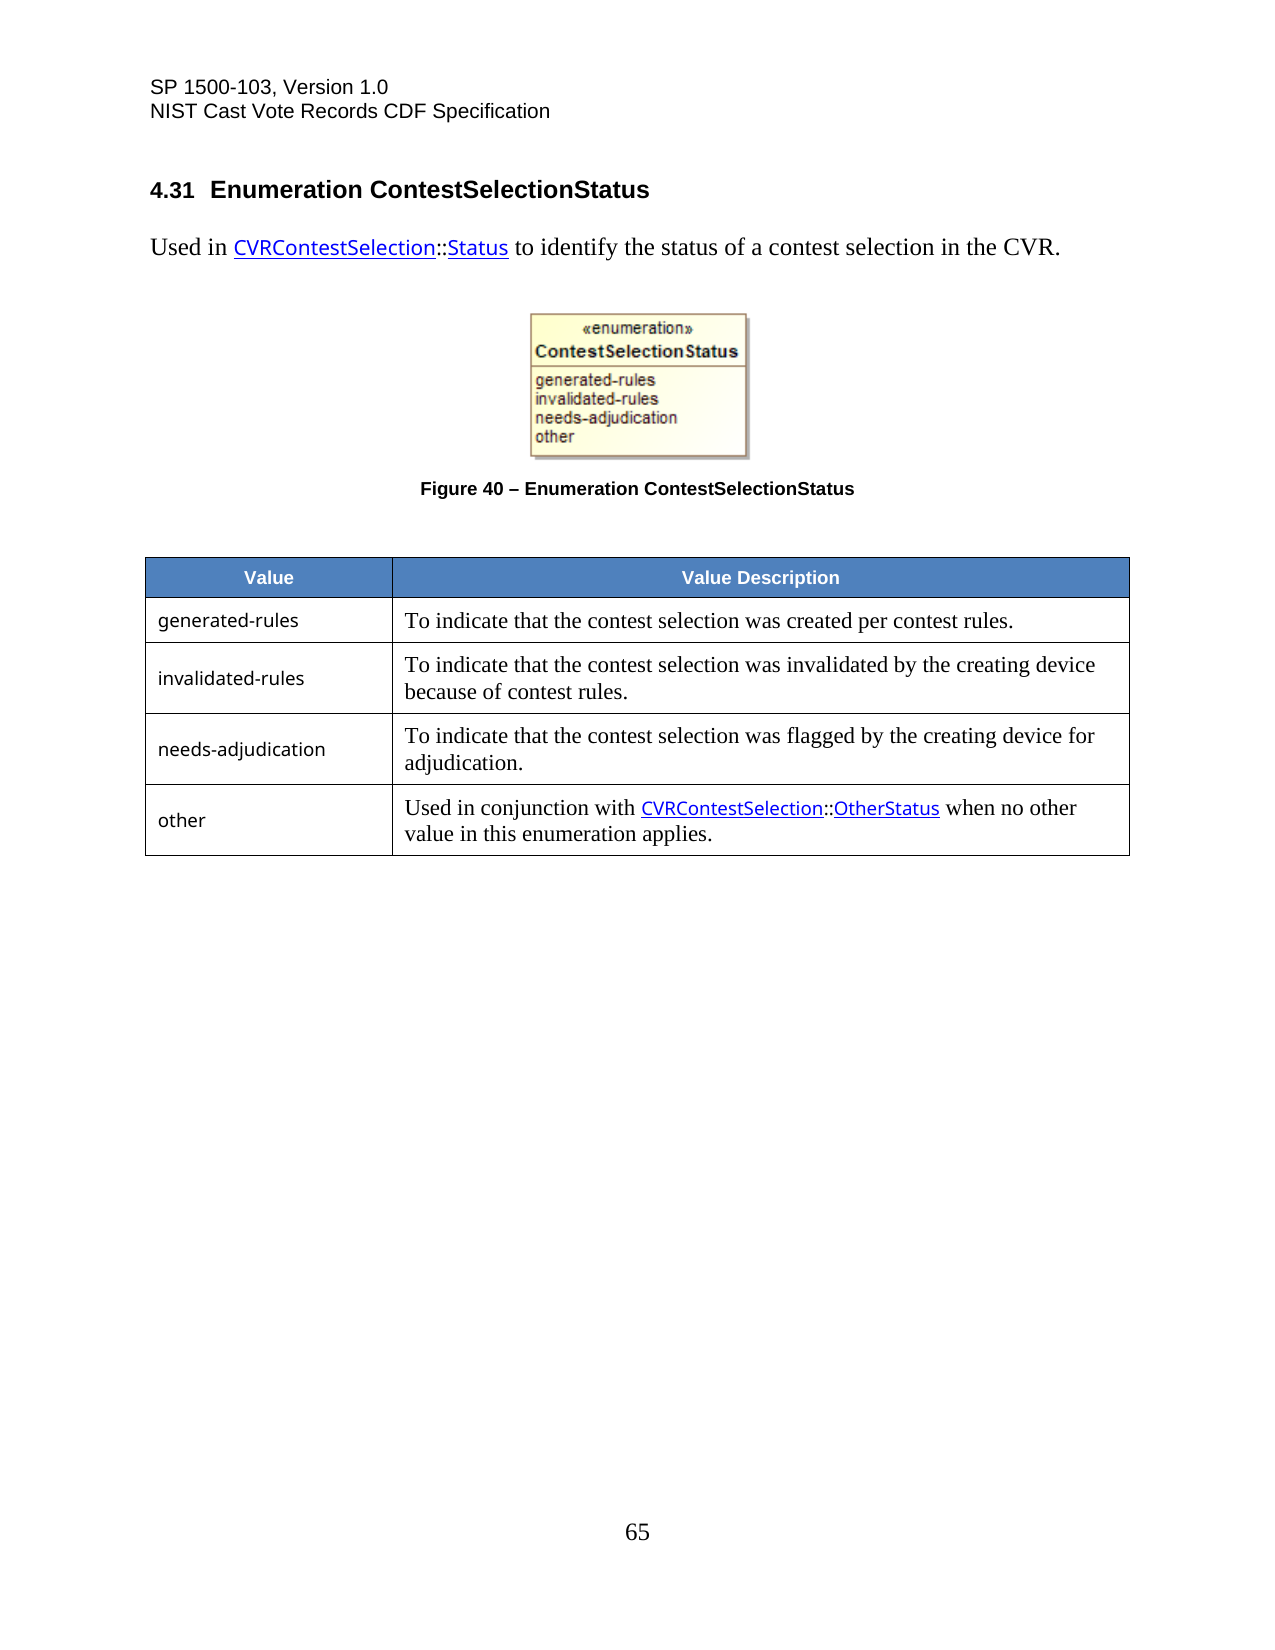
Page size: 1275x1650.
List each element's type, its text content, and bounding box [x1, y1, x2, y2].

picture [507, 290, 768, 479]
table_cell invalidated-rules [146, 643, 392, 713]
table_header Value Description [393, 558, 1129, 597]
text Figure 40 – Enumeration ContestSelectionStatus [150, 478, 1125, 500]
table_cell To indicate that the contest selection was invalidated by the creating device because of contest rules. [393, 643, 1129, 713]
table_cell generated-rules [146, 598, 392, 642]
table_header Value [146, 558, 392, 597]
text Used in CVRContestSelection::Status to identify the status of a contest selection in the CVR. [150, 232, 1125, 262]
subtitle Enumeration ContestSelectionStatus [150, 175, 1125, 204]
table_cell other [146, 785, 392, 855]
table_cell Used in conjunction with CVRContestSelection::OtherStatus when no other value in this enumeration applies. [393, 785, 1129, 855]
table_cell To indicate that the contest selection was created per contest rules. [393, 598, 1129, 642]
table_cell To indicate that the contest selection was flagged by the creating device for adjudication. [393, 714, 1129, 784]
table_cell needs-adjudication [146, 714, 392, 784]
